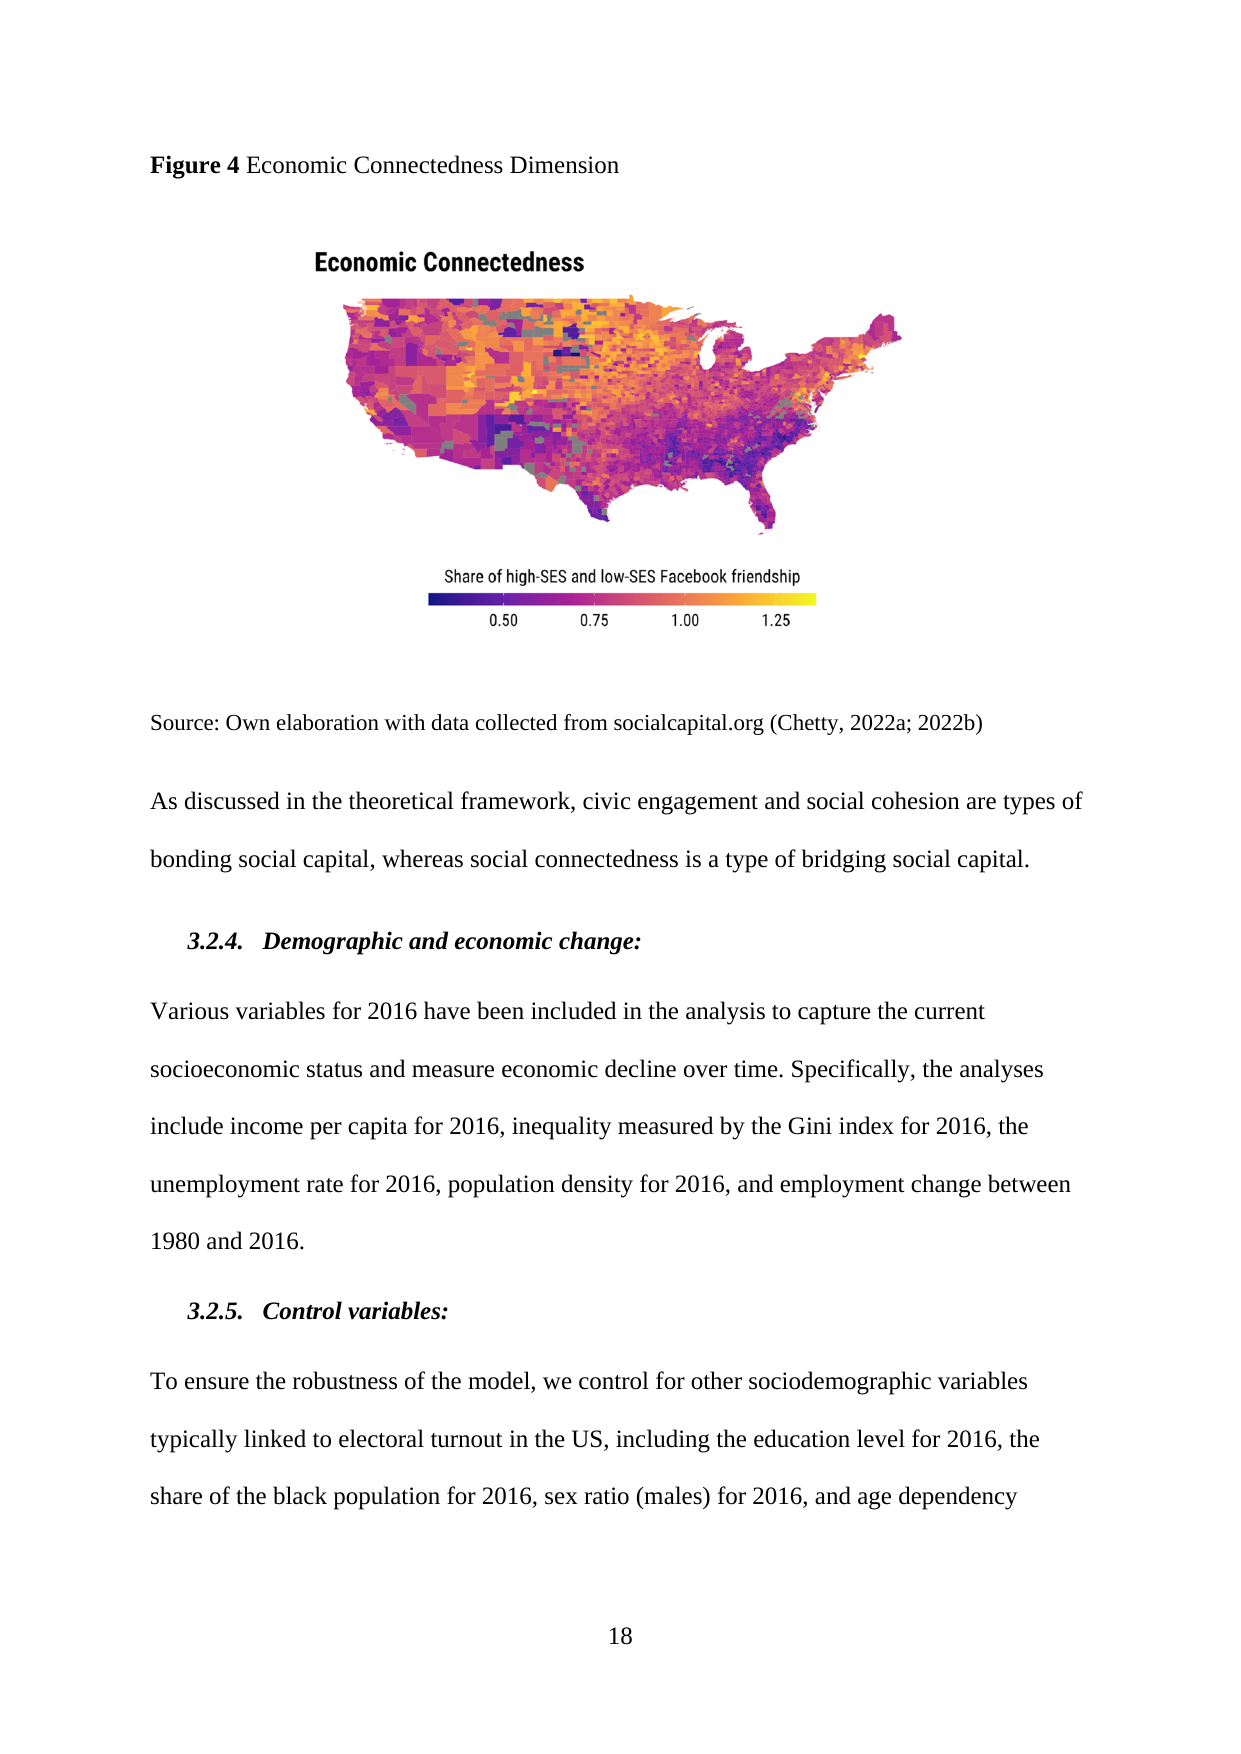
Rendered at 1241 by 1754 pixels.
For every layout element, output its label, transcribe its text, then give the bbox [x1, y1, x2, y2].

text Source: Own elaboration with data collected from socialcapital.org (Chetty, 2022a; 2022b) [150, 709, 1090, 735]
list Control variables: [187, 1296, 1090, 1325]
text Figure 4 Economic Connectedness Dimension [150, 150, 1090, 179]
text As discussed in the theoretical framework, civic engagement and social cohesion are types of bonding social capital, whereas social connectedness is a type of bridging social capital. [150, 786, 1090, 873]
text Various variables for 2016 have been included in the analysis to capture the current socioeconomic status and measure economic decline over time. Specifically, the analyses include income per capita for 2016, inequality measured by the Gini index for 2016, the unemployment rate for 2016, population density for 2016, and employment change between 1980 and 2016. [150, 996, 1090, 1255]
list Demographic and economic change: [187, 926, 1090, 955]
picture [305, 207, 936, 680]
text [150, 1366, 1090, 1510]
